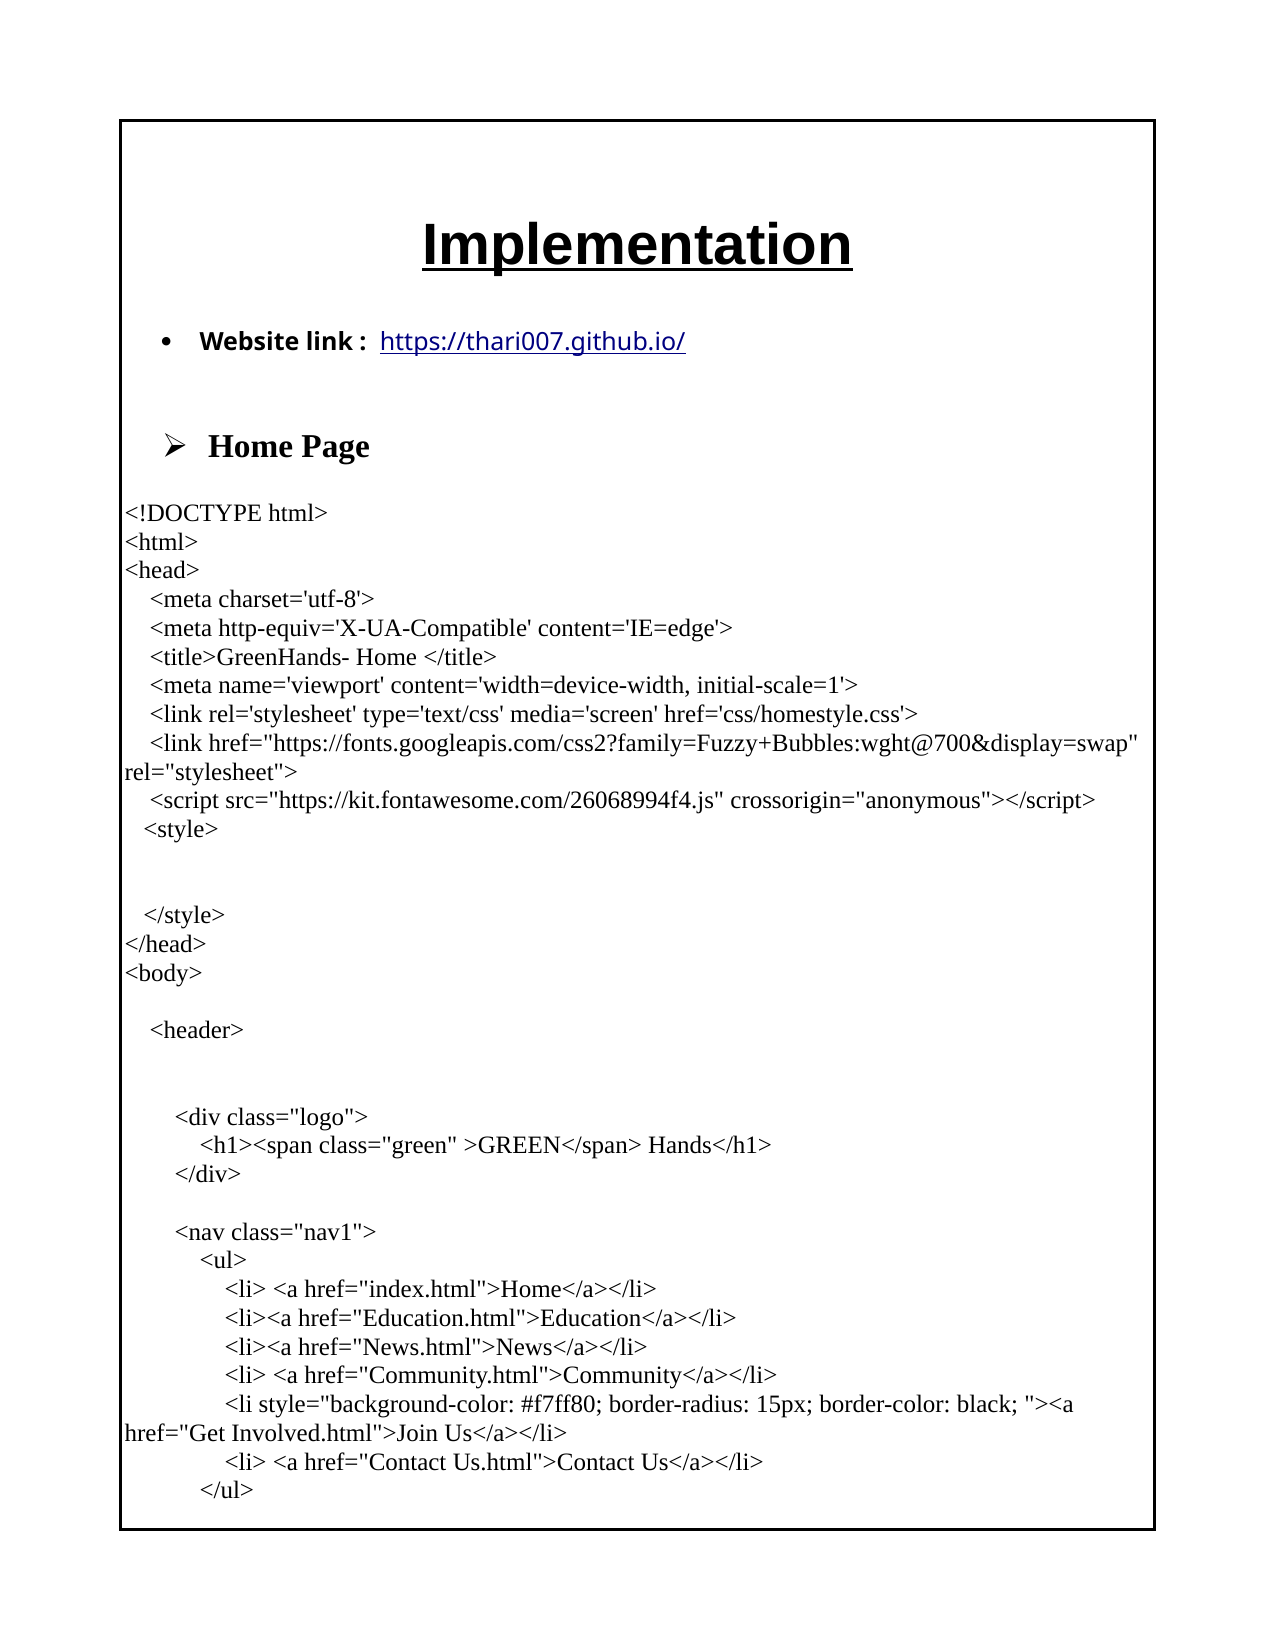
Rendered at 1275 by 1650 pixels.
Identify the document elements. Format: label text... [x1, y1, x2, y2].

text <h1><span class="green" >GREEN</span> Hands</h1> [124, 1130, 1151, 1159]
text <head> [124, 555, 1151, 584]
list Home Page [162, 426, 1151, 464]
text </ul> [124, 1475, 1151, 1504]
text <body> [124, 958, 1151, 987]
text <link rel='stylesheet' type='text/css' media='screen' href='css/homestyle.css'> [124, 699, 1151, 728]
text <li style="background-color: #f7ff80; border-radius: 15px; border-color: black; "><a href="Get Involved.html">Join Us</a></li> [124, 1389, 1151, 1447]
text <meta name='viewport' content='width=device-width, initial-scale=1'> [124, 670, 1151, 699]
text <html> [124, 527, 1151, 555]
text <link href="https://fonts.googleapis.com/css2?family=Fuzzy+Bubbles:wght@700&display=swap" rel="stylesheet"> [124, 728, 1151, 785]
text <li> <a href="Contact Us.html">Contact Us</a></li> [124, 1447, 1151, 1475]
text <li> <a href="index.html">Home</a></li> [124, 1274, 1151, 1303]
text <style> [124, 814, 1151, 843]
text </head> [124, 929, 1151, 958]
text <title>GreenHands- Home </title> [124, 642, 1151, 670]
text </div> [124, 1159, 1151, 1188]
text <script src="https://kit.fontawesome.com/26068994f4.js" crossorigin="anonymous"></script> [124, 785, 1151, 814]
list Website link : https://thari007.github.io/ [162, 324, 1151, 358]
text <li><a href="News.html">News</a></li> [124, 1332, 1151, 1360]
text <meta http-equiv='X-UA-Compatible' content='IE=edge'> [124, 613, 1151, 642]
text <meta charset='utf-8'> [124, 584, 1151, 613]
text <header> [124, 1015, 1151, 1044]
text <ul> [124, 1245, 1151, 1274]
text <li> <a href="Community.html">Community</a></li> [124, 1360, 1151, 1389]
text <nav class="nav1"> [124, 1217, 1151, 1245]
text <div class="logo"> [124, 1102, 1151, 1130]
text <!DOCTYPE html> [124, 498, 1151, 527]
text </style> [124, 900, 1151, 929]
subtitle Implementation [124, 210, 1151, 277]
text <li><a href="Education.html">Education</a></li> [124, 1303, 1151, 1332]
